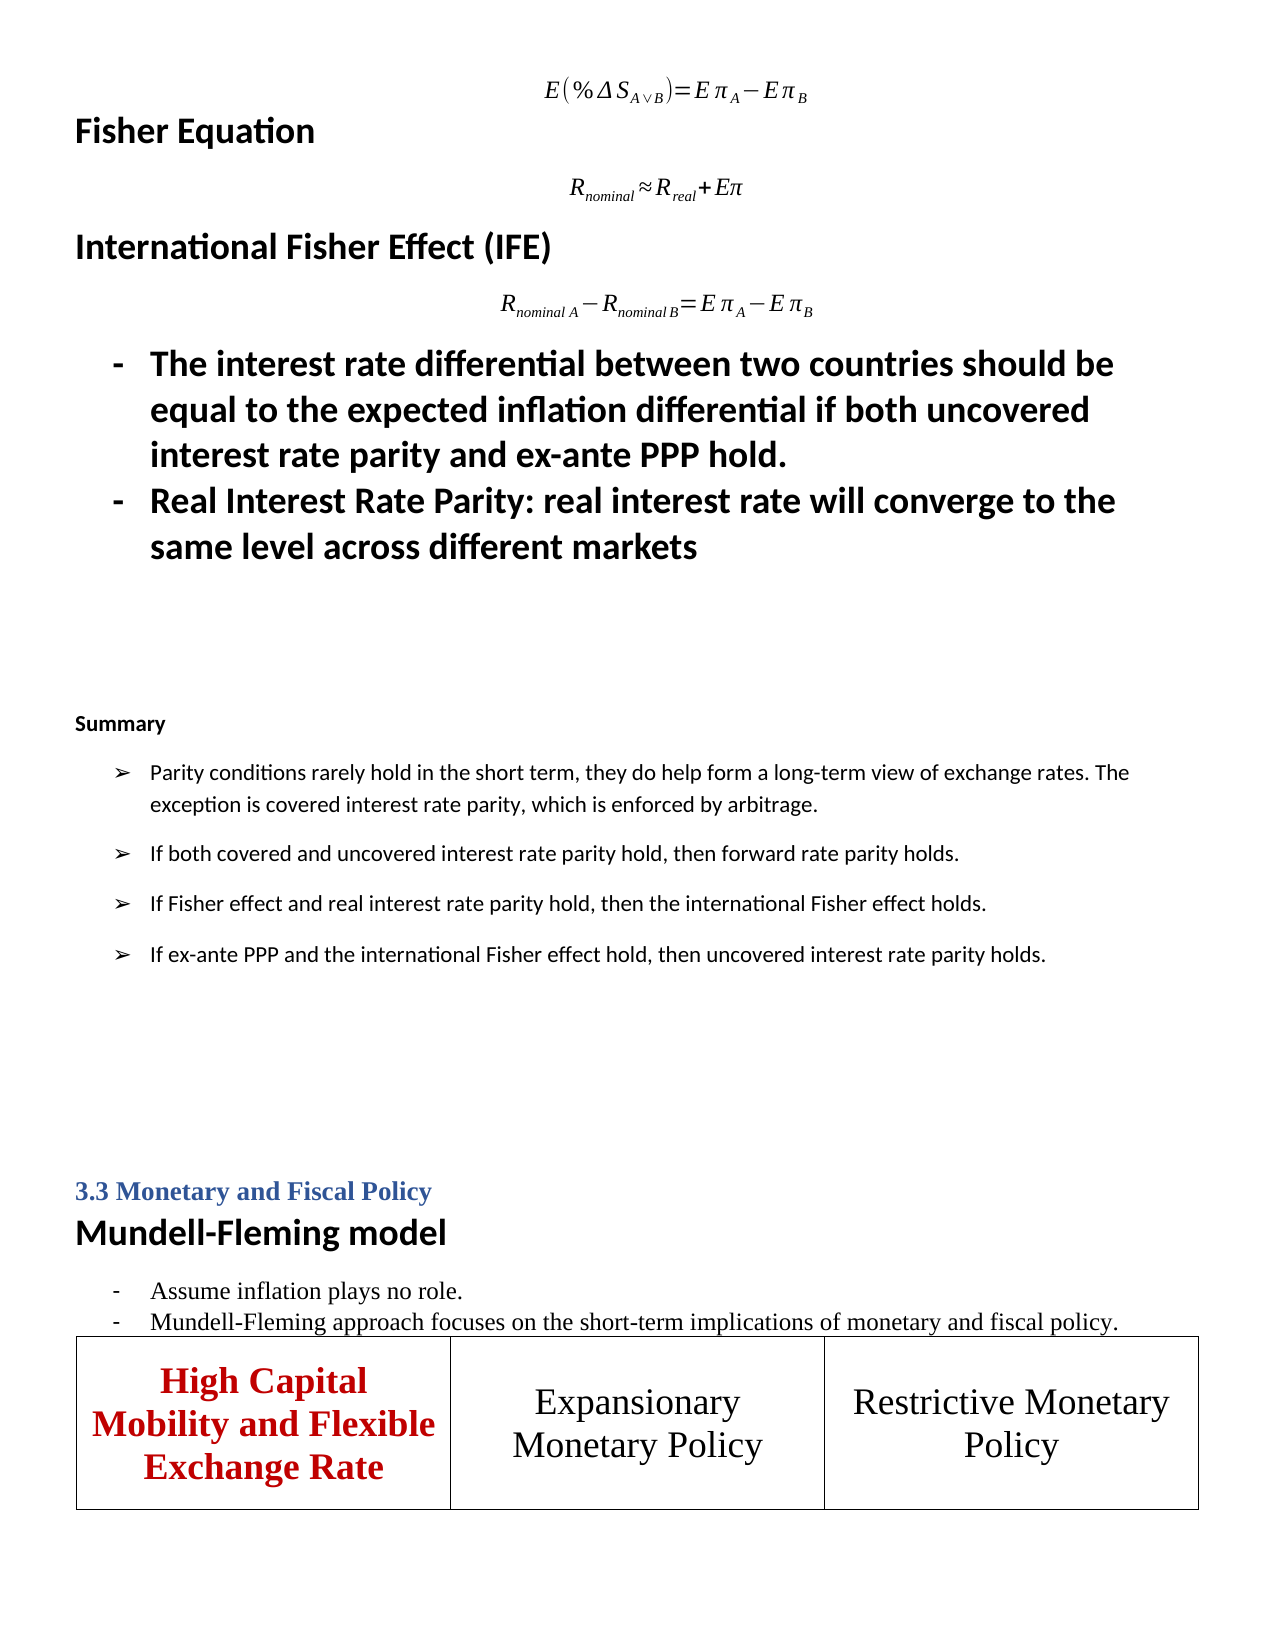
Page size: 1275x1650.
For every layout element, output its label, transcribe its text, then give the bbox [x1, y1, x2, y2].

list The interest rate differential between two countries should be equal to the expected inflation differential if both uncovered interest rate parity and ex-ante PPP hold. [112, 340, 1200, 477]
list Mundell-Fleming approach focuses on the short-term implications of monetary and fiscal policy. [112, 1306, 1200, 1336]
table_header Restrictive Monetary Policy [825, 1337, 1198, 1509]
list If Fisher effect and real interest rate parity hold, then the international Fisher effect holds. [112, 887, 1200, 918]
text Fisher Equation [75, 107, 1200, 153]
list If ex-ante PPP and the international Fisher effect hold, then uncovered interest rate parity holds. [112, 937, 1200, 969]
text Mundell-Fleming model [75, 1209, 1200, 1255]
text Summary [75, 709, 1200, 737]
list Real Interest Rate Parity: real interest rate will converge to the same level across different markets [112, 477, 1200, 569]
list Assume inflation plays no role. [112, 1275, 1200, 1306]
subtitle 3.3 Monetary and Fiscal Policy [75, 1175, 1200, 1207]
list Parity conditions rarely hold in the short term, they do help form a long-term view of exchange rates. The exception is covered interest rate parity, which is enforced by arbitrage. [112, 756, 1200, 818]
text International Fisher Effect (IFE) [75, 223, 1200, 269]
table_header Expansionary Monetary Policy [451, 1337, 824, 1509]
table_header High Capital Mobility and Flexible Exchange Rate [77, 1337, 450, 1509]
list If both covered and uncovered interest rate parity hold, then forward rate parity holds. [112, 837, 1200, 868]
